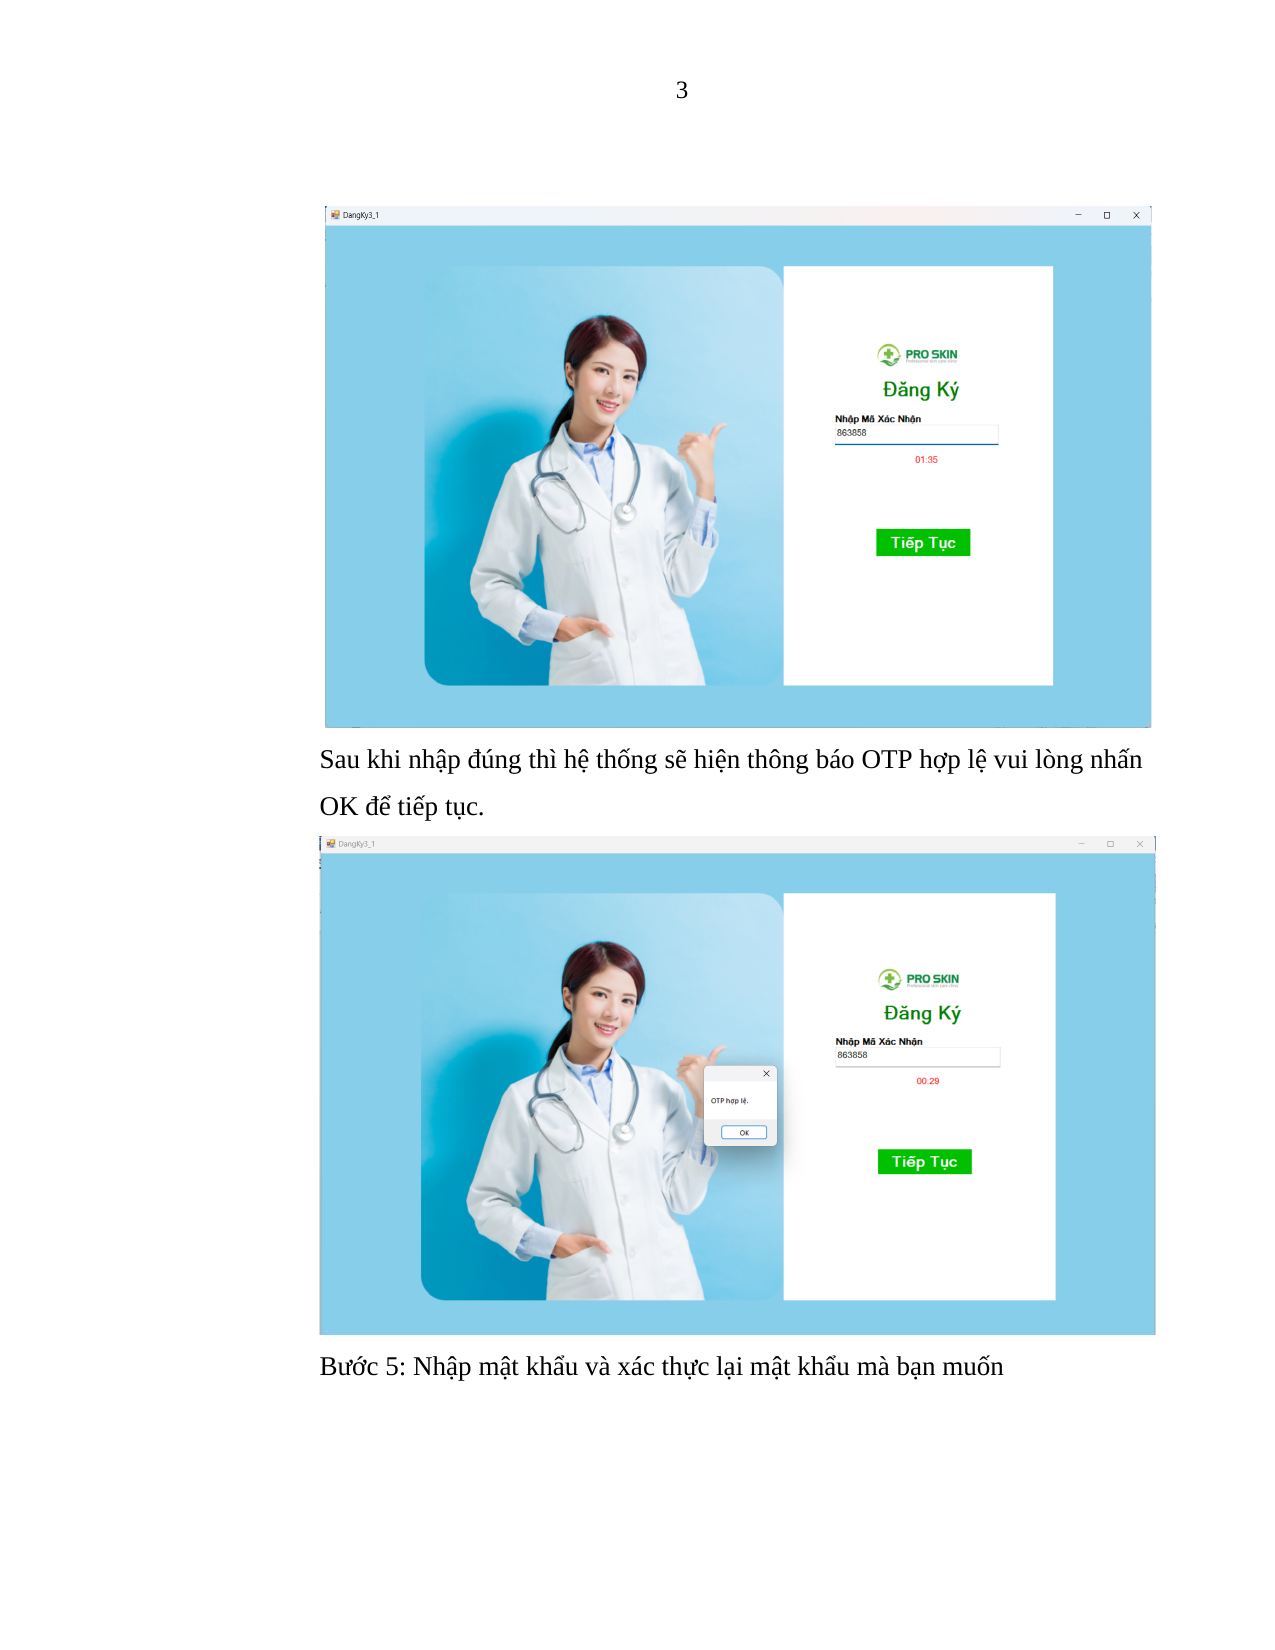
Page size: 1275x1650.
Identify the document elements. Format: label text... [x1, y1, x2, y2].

picture [325, 206, 1152, 728]
picture [319, 836, 1156, 1335]
text Bước 5: Nhập mật khẩu và xác thực lại mật khẩu mà bạn muốn [319, 1350, 1157, 1381]
text Sau khi nhập đúng thì hệ thống sẽ hiện thông báo OTP hợp lệ vui lòng nhấn OK để tiếp tục. [319, 743, 1157, 821]
